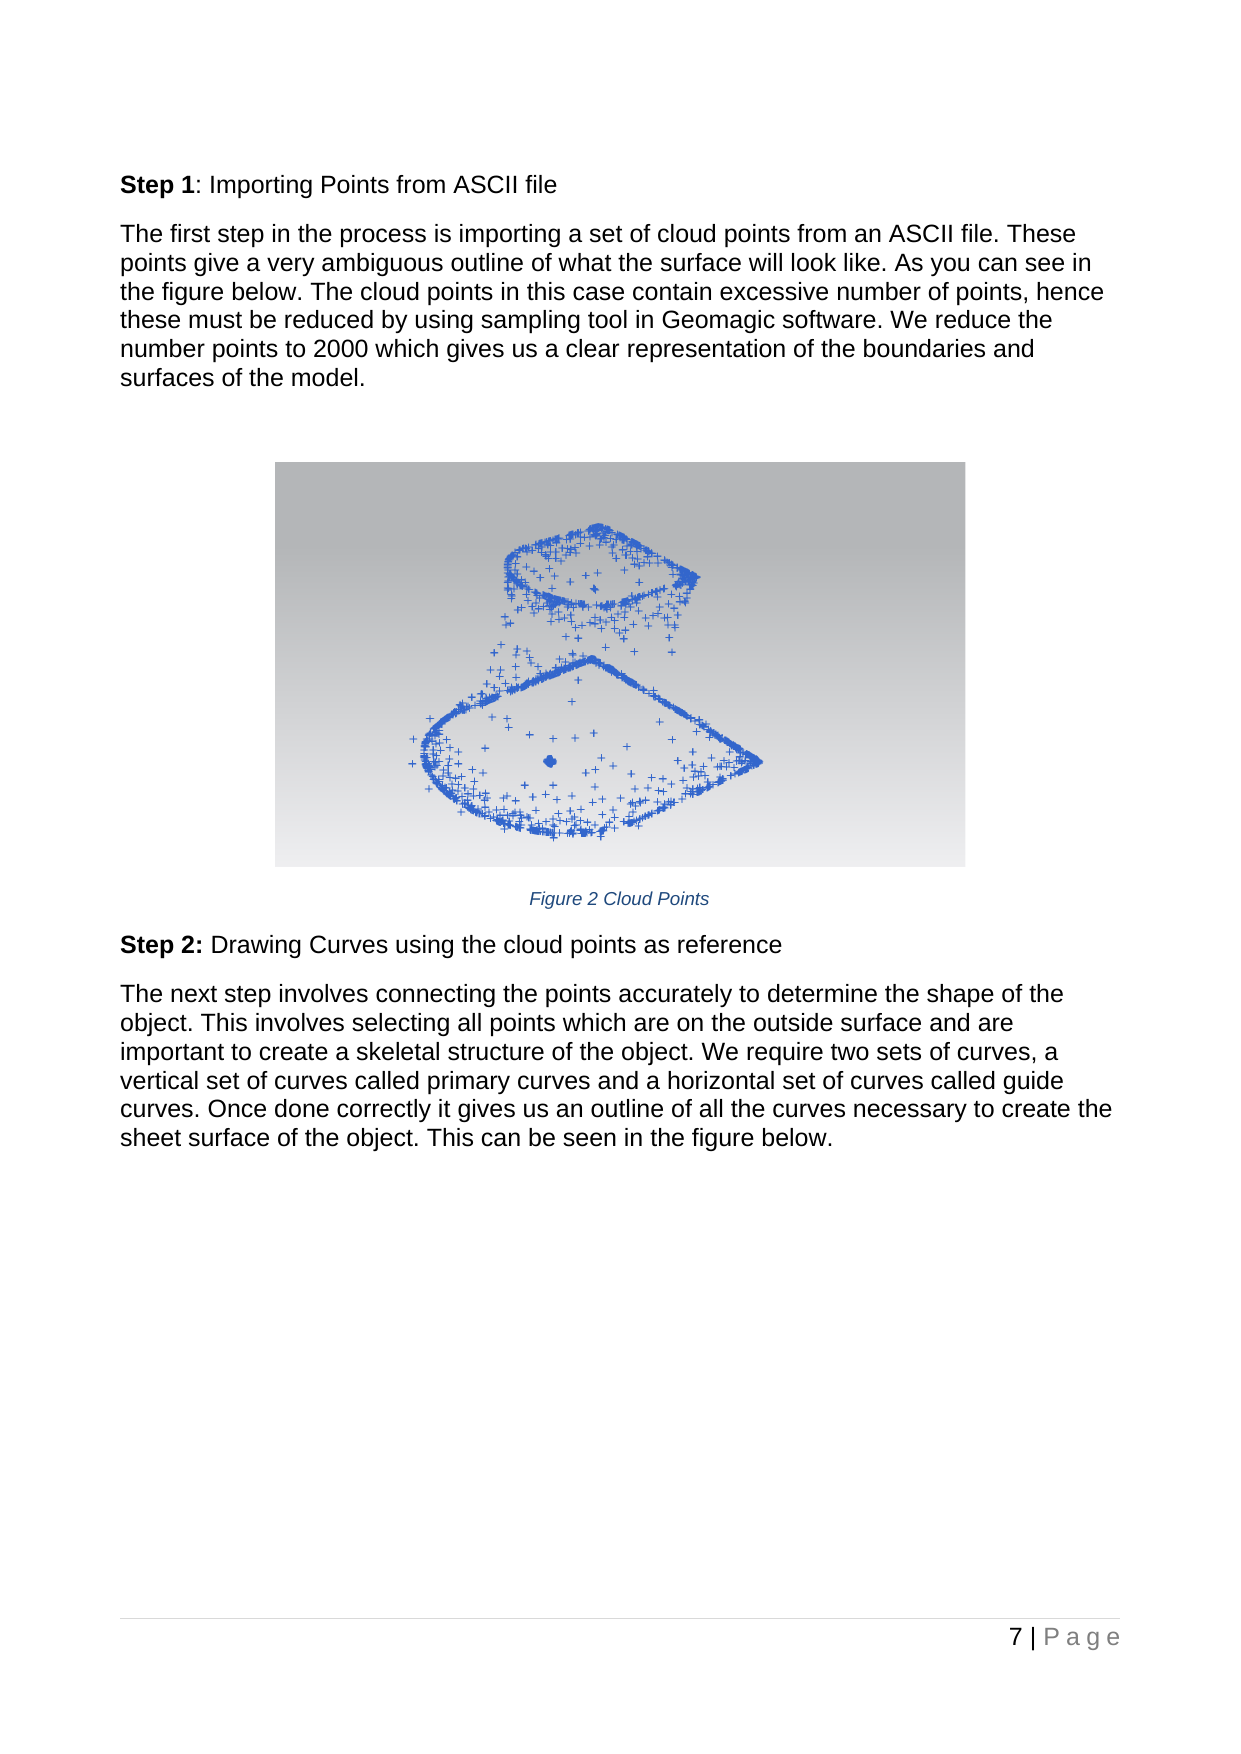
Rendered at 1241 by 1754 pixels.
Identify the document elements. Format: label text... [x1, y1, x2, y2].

text Step 1: Importing Points from ASCII file [120, 169, 1120, 198]
text Step 2: Drawing Curves using the cloud points as reference [120, 930, 1120, 958]
text The next step involves connecting the points accurately to determine the shape of the object. This involves selecting all points which are on the outside surface and are important to create a skeletal structure of the object. We require two sets of curves, a vertical set of curves called primary curves and a horizontal set of curves called guide curves. Once done correctly it gives us an outline of all the curves necessary to create the sheet surface of the object. This can be seen in the figure below. [120, 979, 1120, 1152]
picture [275, 462, 966, 867]
text The first step in the process is importing a set of cloud points from an ASCII file. These points give a very ambiguous outline of what the surface will look like. As you can see in the figure below. The cloud points in this case contain excessive number of points, hence these must be reduced by using sampling tool in Geomagic software. We reduce the number points to 2000 which gives us a clear representation of the boundaries and surfaces of the model. [120, 219, 1120, 392]
